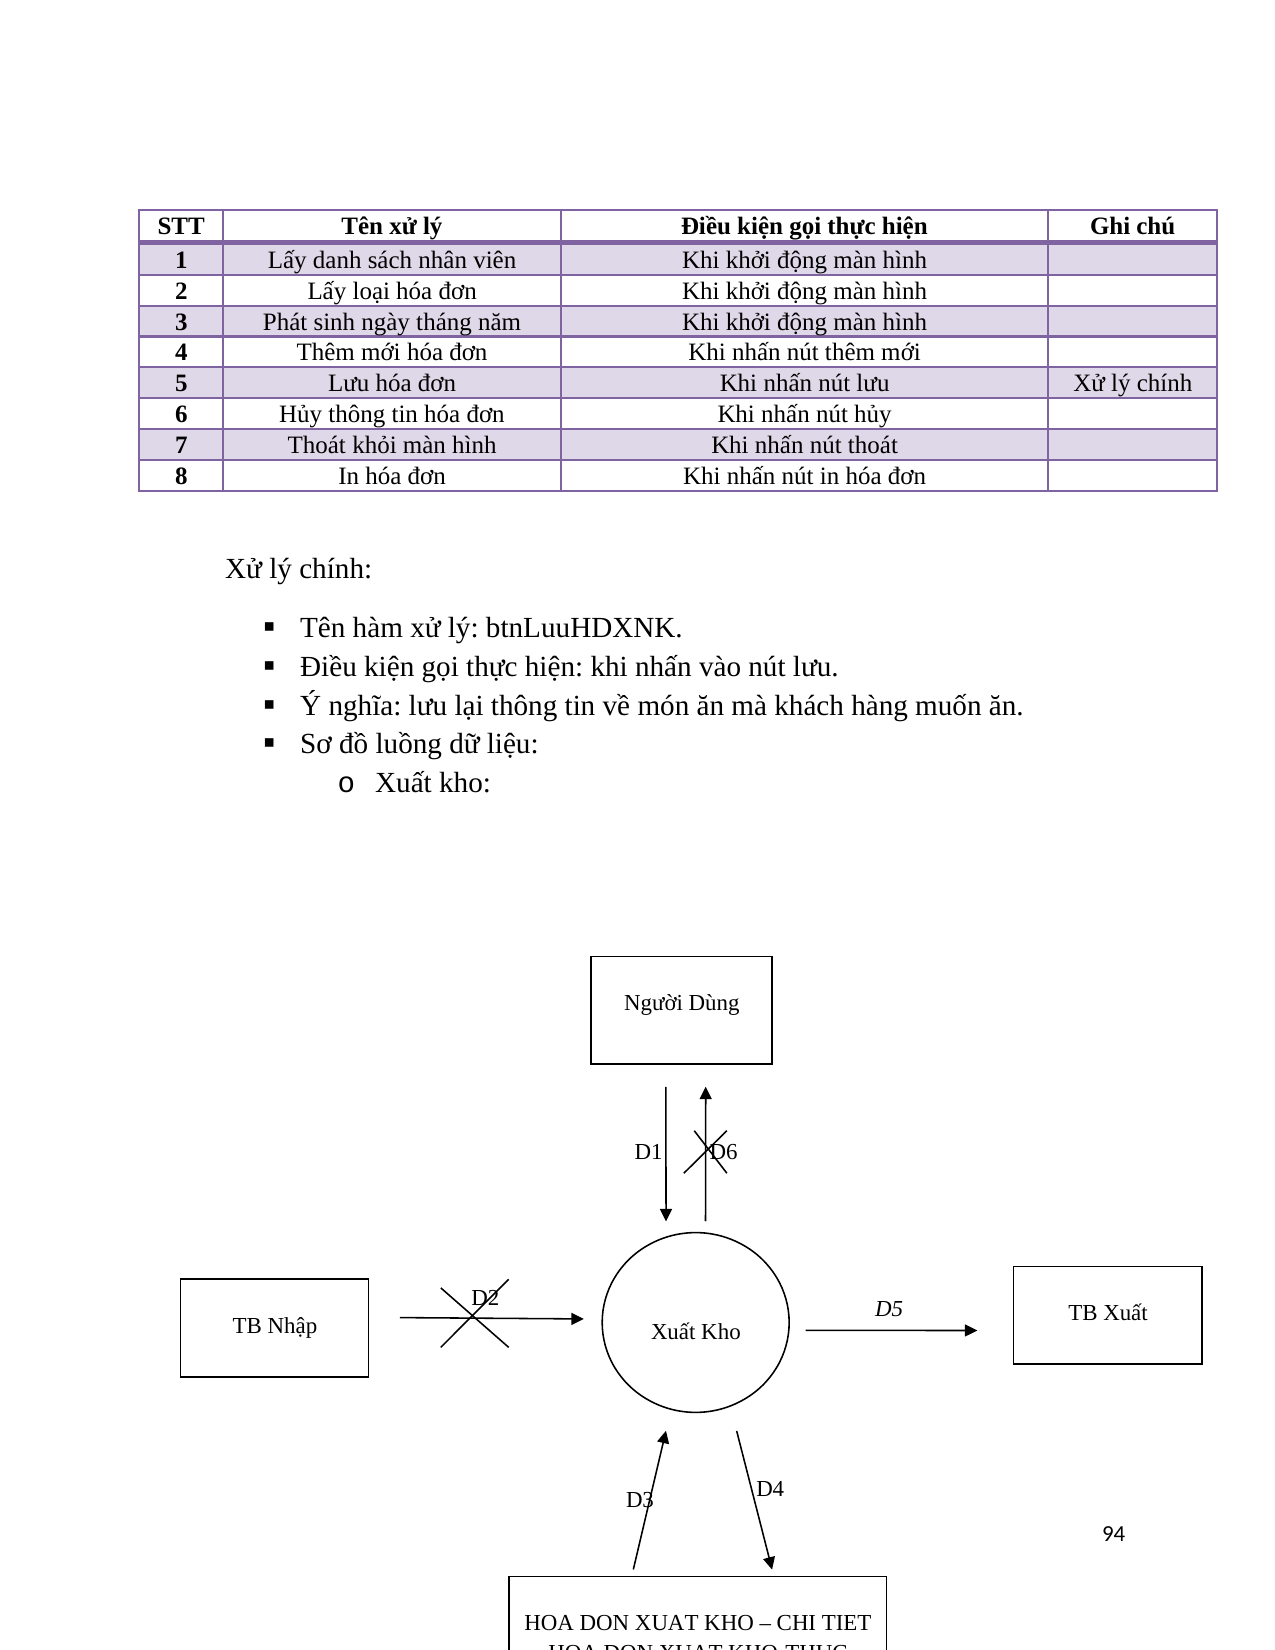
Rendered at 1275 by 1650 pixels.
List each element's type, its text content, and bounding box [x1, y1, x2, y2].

list Sơ đồ luồng dữ liệu: [262, 726, 1125, 760]
table_header Điều kiện gọi thực hiện [562, 211, 1047, 240]
table_cell In hóa đơn [224, 461, 560, 489]
table_cell Khi nhấn nút hủy [562, 399, 1047, 428]
table_cell 4 [140, 338, 222, 366]
table_cell [1049, 338, 1216, 366]
table_cell 7 [140, 430, 222, 459]
table_cell 3 [140, 307, 222, 335]
table_cell Phát sinh ngày tháng năm [224, 307, 560, 335]
table_cell Khi khởi động màn hình [562, 276, 1047, 304]
table_cell Thêm mới hóa đơn [224, 338, 560, 366]
list Xuất kho: [337, 765, 1125, 801]
list Ý nghĩa: lưu lại thông tin về món ăn mà khách hàng muốn ăn. [262, 688, 1125, 721]
table_header Tên xử lý [224, 211, 560, 240]
table_cell Thoát khỏi màn hình [224, 430, 560, 459]
table_cell Lấy loại hóa đơn [224, 276, 560, 304]
table_cell 6 [140, 399, 222, 428]
table_cell 2 [140, 276, 222, 304]
table_cell [1049, 430, 1216, 459]
table_cell Hủy thông tin hóa đơn [224, 399, 560, 428]
table_cell Khi nhấn nút lưu [562, 368, 1047, 397]
text Xử lý chính: [150, 551, 1125, 584]
table_cell Khi khởi động màn hình [562, 307, 1047, 335]
list Điều kiện gọi thực hiện: khi nhấn vào nút lưu. [262, 649, 1125, 683]
table_cell Lấy danh sách nhân viên [224, 245, 560, 274]
table_cell [1049, 245, 1216, 274]
table_cell Khi nhấn nút thoát [562, 430, 1047, 459]
table_header STT [140, 211, 222, 240]
table_cell Khi nhấn nút in hóa đơn [562, 461, 1047, 489]
table_cell 5 [140, 368, 222, 397]
table_cell 1 [140, 245, 222, 274]
list Tên hàm xử lý: btnLuuHDXNK. [262, 610, 1125, 644]
table_cell 8 [140, 461, 222, 489]
table_cell [1049, 461, 1216, 489]
table_cell [1049, 399, 1216, 428]
table_cell [1049, 276, 1216, 304]
table_header Ghi chú [1049, 211, 1216, 240]
table_cell Khi nhấn nút thêm mới [562, 338, 1047, 366]
table_cell Lưu hóa đơn [224, 368, 560, 397]
table_cell [1049, 307, 1216, 335]
table_cell Khi khởi động màn hình [562, 245, 1047, 274]
table_cell Xử lý chính [1049, 368, 1216, 397]
